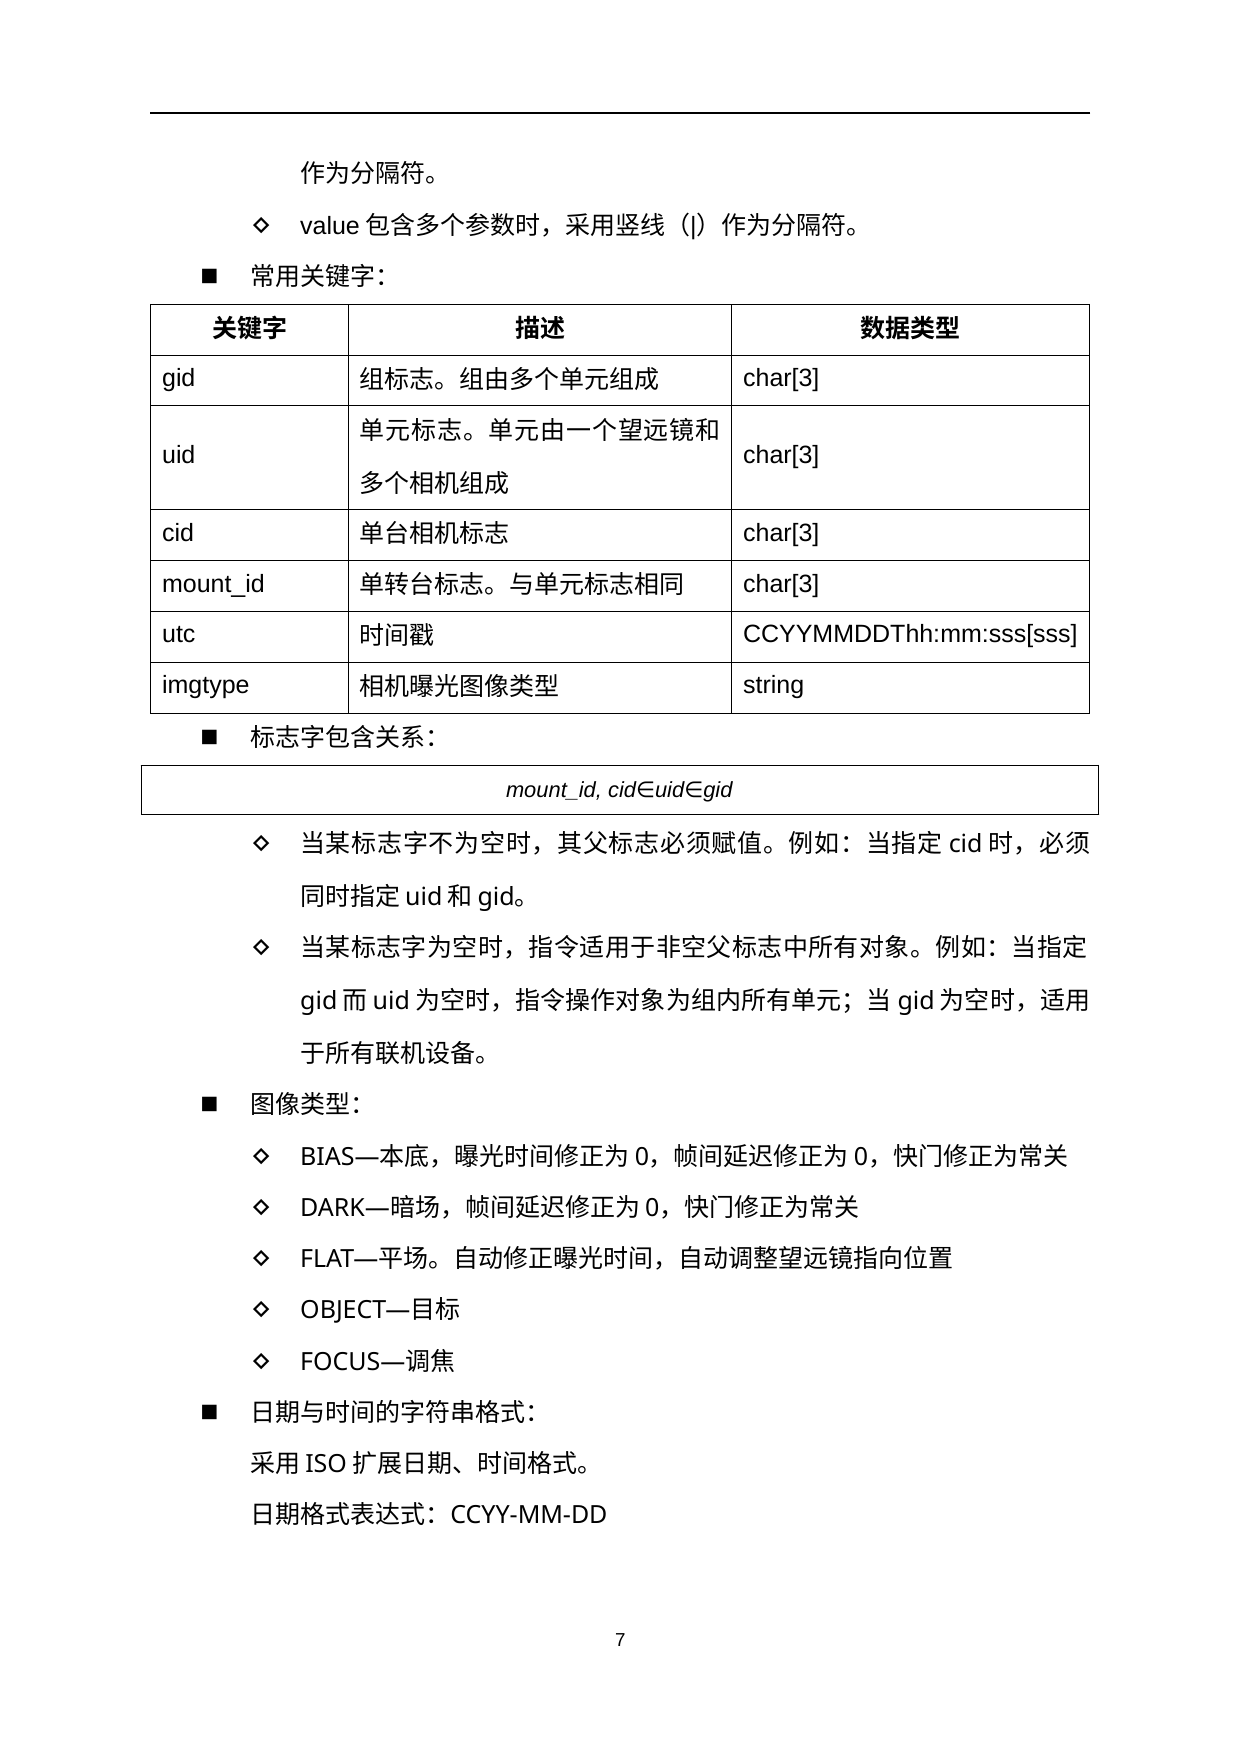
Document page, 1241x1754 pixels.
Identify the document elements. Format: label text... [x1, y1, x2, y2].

table_cell gid [151, 356, 348, 405]
text 采用ISO扩展日期、时间格式。 [200, 1440, 1090, 1484]
list value包含多个参数时，采用竖线（|）作为分隔符。 [250, 201, 1090, 245]
list FLAT—平场。自动修正曝光时间，自动调整望远镜指向位置 [250, 1235, 1090, 1279]
table_cell char[3] [732, 356, 1089, 405]
table_cell CCYYMMDDThh:mm:sss[sss] [732, 612, 1089, 662]
table_cell string [732, 663, 1089, 712]
table_cell char[3] [732, 561, 1089, 611]
list 日期与时间的字符串格式： [200, 1388, 1090, 1432]
table_cell utc [151, 612, 348, 662]
list DARK—暗场，帧间延迟修正为0，快门修正为常关 [250, 1183, 1090, 1227]
list 图像类型： [200, 1081, 1090, 1125]
table_cell char[3] [732, 406, 1089, 509]
table_cell imgtype [151, 663, 348, 712]
table_cell cid [151, 510, 348, 560]
table_cell 单元标志。单元由一个望远镜和多个相机组成 [349, 406, 731, 509]
list FOCUS—调焦 [250, 1337, 1090, 1381]
list 当某标志字为空时，指令适用于非空父标志中所有对象。例如：当指定gid而uid为空时，指令操作对象为组内所有单元；当gid为空时，适用于所有联机设备。 [250, 924, 1090, 1074]
table_cell 单转台标志。与单元标志相同 [349, 561, 731, 611]
table_header 描述 [349, 305, 731, 354]
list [250, 150, 1090, 194]
list 常用关键字： [200, 252, 1090, 297]
table_cell mount_id [151, 561, 348, 611]
list 标志字包含关系： [200, 714, 1090, 757]
table_cell 相机曝光图像类型 [349, 663, 731, 712]
table_header 数据类型 [732, 305, 1089, 354]
table_cell char[3] [732, 510, 1089, 560]
table_cell uid [151, 406, 348, 509]
table_header 关键字 [151, 305, 348, 354]
text 日期格式表达式：CCYY-MM-DD [200, 1491, 1090, 1535]
text mount_id, cid∈uid∈gid [142, 766, 1098, 814]
table_cell 单台相机标志 [349, 510, 731, 560]
table_cell 组标志。组由多个单元组成 [349, 356, 731, 405]
list OBJECT—目标 [250, 1286, 1090, 1330]
list 当某标志字不为空时，其父标志必须赋值。例如：当指定cid时，必须同时指定uid和gid。 [250, 820, 1090, 917]
list BIAS—本底，曝光时间修正为0，帧间延迟修正为0，快门修正为常关 [250, 1132, 1090, 1176]
table_cell 时间戳 [349, 612, 731, 662]
